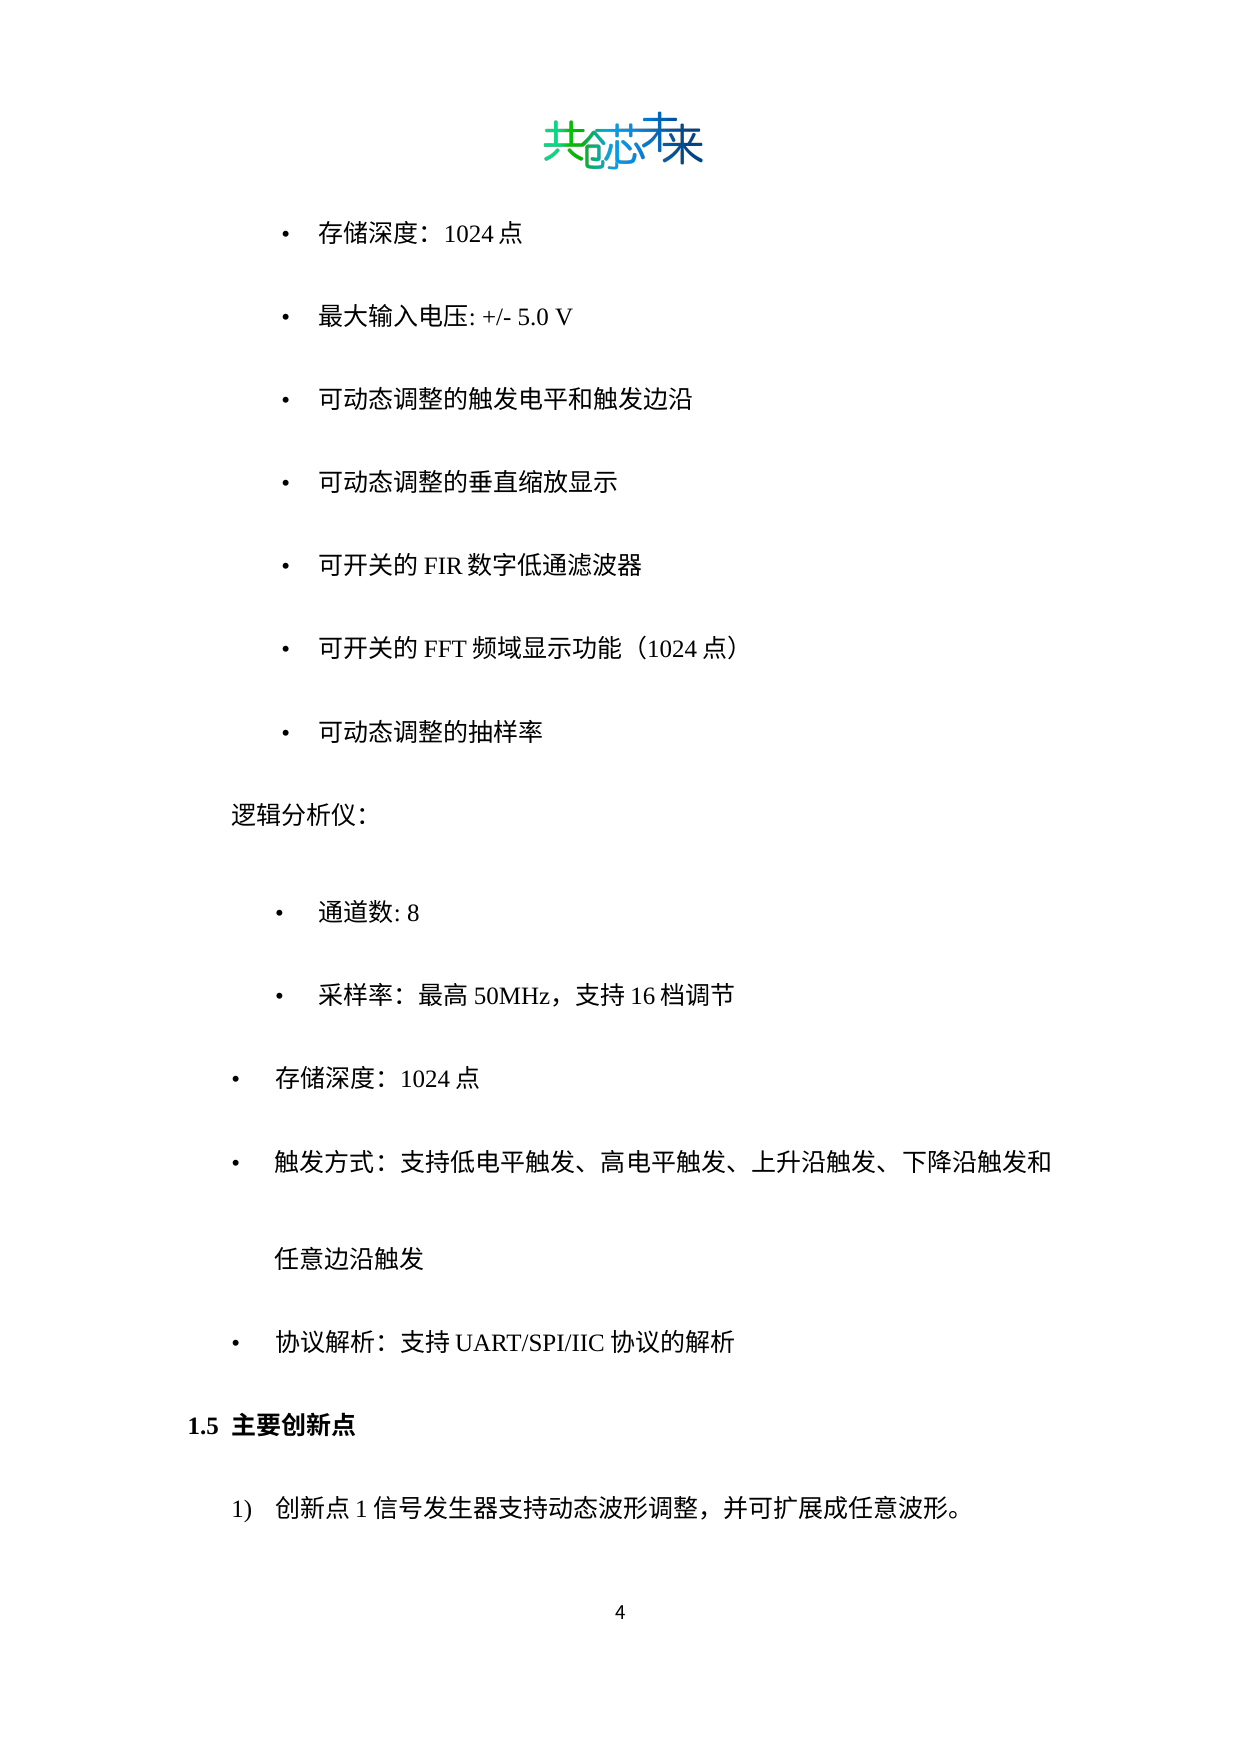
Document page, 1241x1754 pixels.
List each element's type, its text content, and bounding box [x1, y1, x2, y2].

list • 可动态调整的触发电平和触发边沿 [231, 365, 1053, 430]
list • 最大输入电压: +/- 5.0 V [231, 282, 1053, 347]
list • 可动态调整的垂直缩放显示 [231, 448, 1053, 513]
text • 采样率：最高50MHz，支持16档调节 [231, 961, 1053, 1026]
list • 可开关的FFT频域显示功能（1024点） [231, 614, 1053, 679]
list • 可动态调整的抽样率 [231, 698, 1053, 763]
list • 可开关的FIR数字低通滤波器 [231, 531, 1053, 596]
text 逻辑分析仪： • 通道数: 8 [187, 781, 1053, 943]
list 主要创新点 [187, 1391, 1053, 1456]
text • 触发方式：支持低电平触发、高电平触发、上升沿触发、下降沿触发和任意边沿触发 [231, 1128, 1053, 1290]
picture [510, 88, 730, 198]
text • 协议解析：支持UART/SPI/IIC协议的解析 [187, 1308, 1053, 1373]
list 创新点1 信号发生器支持动态波形调整，并可扩展成任意波形。 [231, 1474, 1053, 1539]
list • 存储深度：1024点 [231, 199, 1053, 264]
text • 存储深度：1024点 [187, 1044, 1053, 1109]
